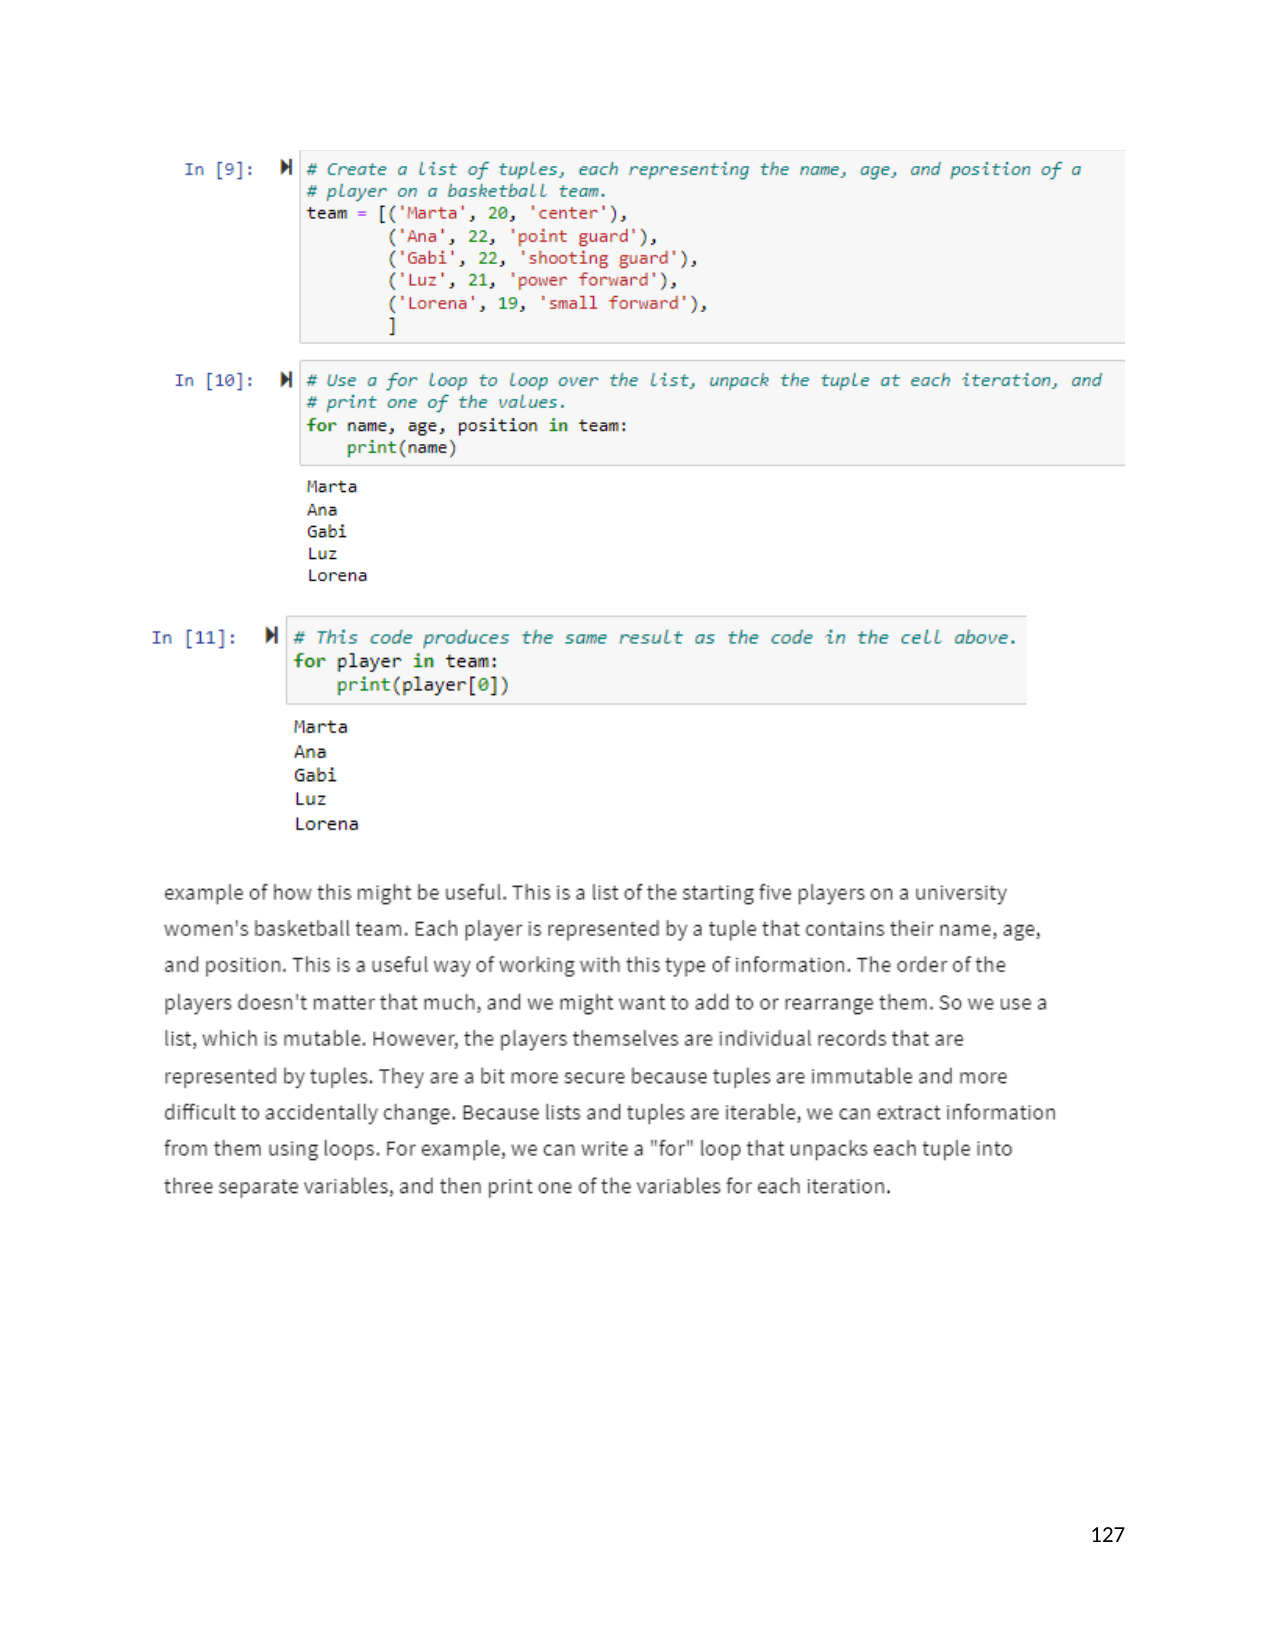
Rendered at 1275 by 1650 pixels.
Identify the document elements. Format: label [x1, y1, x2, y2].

picture [150, 867, 1074, 1214]
picture [150, 608, 1027, 849]
picture [150, 150, 1125, 590]
